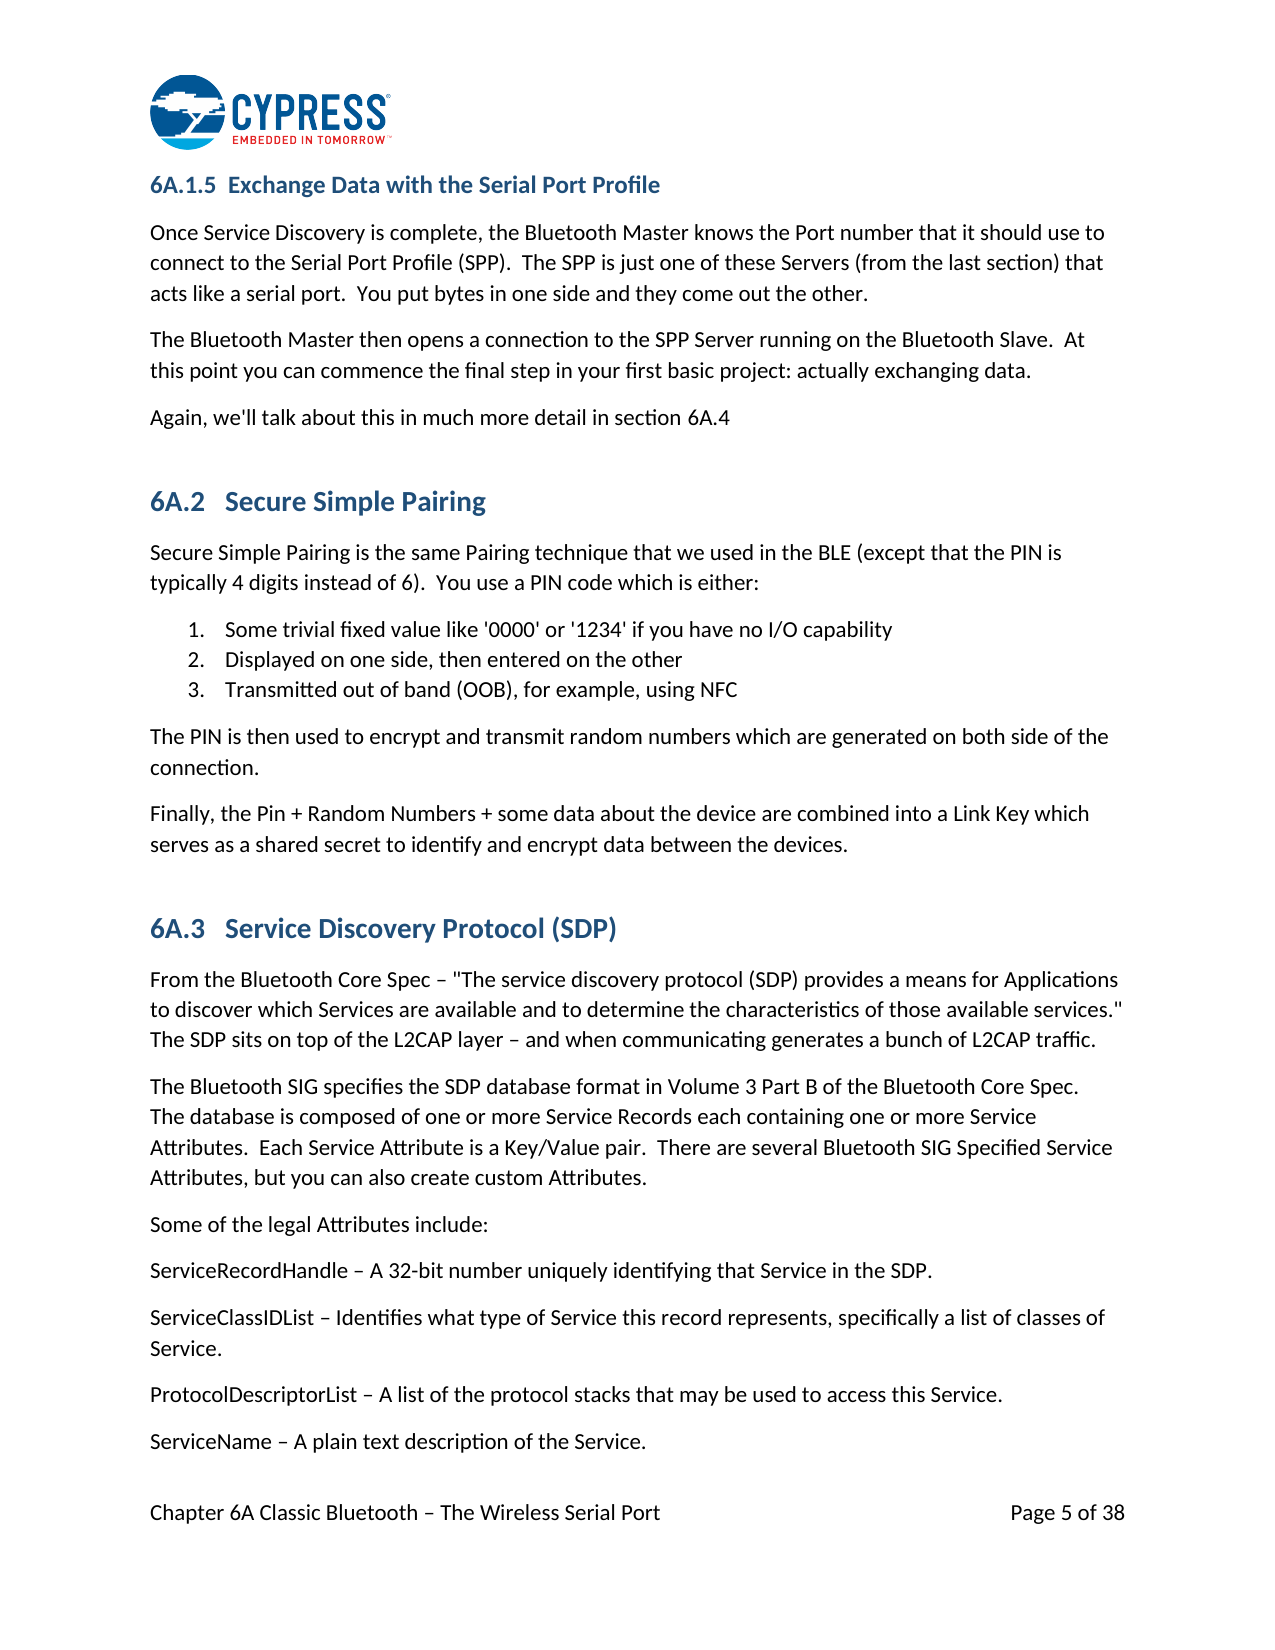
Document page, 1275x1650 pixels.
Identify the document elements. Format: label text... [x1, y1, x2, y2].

subtitle Exchange Data with the Serial Port Profile [150, 169, 1125, 199]
text From the Bluetooth Core Spec – "The service discovery protocol (SDP) provides a means for Applications to discover which Services are available and to determine the characteristics of those available services." The SDP sits on top of the L2CAP layer – and when communicating generates a bunch of L2CAP traffic. [150, 965, 1125, 1053]
text ProtocolDescriptorList – A list of the protocol stacks that may be used to access this Service. [150, 1381, 1125, 1409]
list Some trivial fixed value like '0000' or '1234' if you have no I/O capability [187, 615, 1125, 643]
subtitle Secure Simple Pairing [112, 483, 1125, 518]
text Once Service Discovery is complete, the Bluetooth Master knows the Port number that it should use to connect to the Serial Port Profile (SPP). The SPP is just one of these Servers (from the last section) that acts like a serial port. You put bytes in one side and they come out the other. [150, 218, 1125, 307]
text Some of the legal Attributes include: [150, 1210, 1125, 1238]
text ServiceClassIDList – Identifies what type of Service this record represents, specifically a list of classes of Service. [150, 1303, 1125, 1362]
text Finally, the Pin + Random Numbers + some data about the device are combined into a Link Key which serves as a shared secret to identify and encrypt data between the devices. [150, 799, 1125, 858]
text The Bluetooth Master then opens a connection to the SPP Server running on the Bluetooth Slave. At this point you can commence the final step in your first basic project: actually exchanging data. [150, 326, 1125, 384]
text ServiceName – A plain text description of the Service. [150, 1427, 1125, 1456]
text The PIN is then used to encrypt and transmit random numbers which are generated on both side of the connection. [150, 722, 1125, 781]
text ServiceRecordHandle – A 32-bit number uniquely identifying that Service in the SDP. [150, 1257, 1125, 1285]
subtitle Service Discovery Protocol (SDP) [112, 910, 1125, 946]
list Transmitted out of band (OOB), for example, using NFC [187, 676, 1125, 703]
text The Bluetooth SIG specifies the SDP database format in Volume 3 Part B of the Bluetooth Core Spec. The database is composed of one or more Service Records each containing one or more Service Attributes. Each Service Attribute is a Key/Value pair. There are several Bluetooth SIG Specified Service Attributes, but you can also create custom Attributes. [150, 1072, 1125, 1191]
picture [150, 75, 392, 150]
text Again, we'll talk about this in much more detail in section 6A.4 [150, 403, 1125, 431]
text Secure Simple Pairing is the same Pairing technique that we used in the BLE (except that the PIN is typically 4 digits instead of 6). You use a PIN code which is either: [150, 538, 1125, 596]
list Displayed on one side, then entered on the other [187, 645, 1125, 673]
